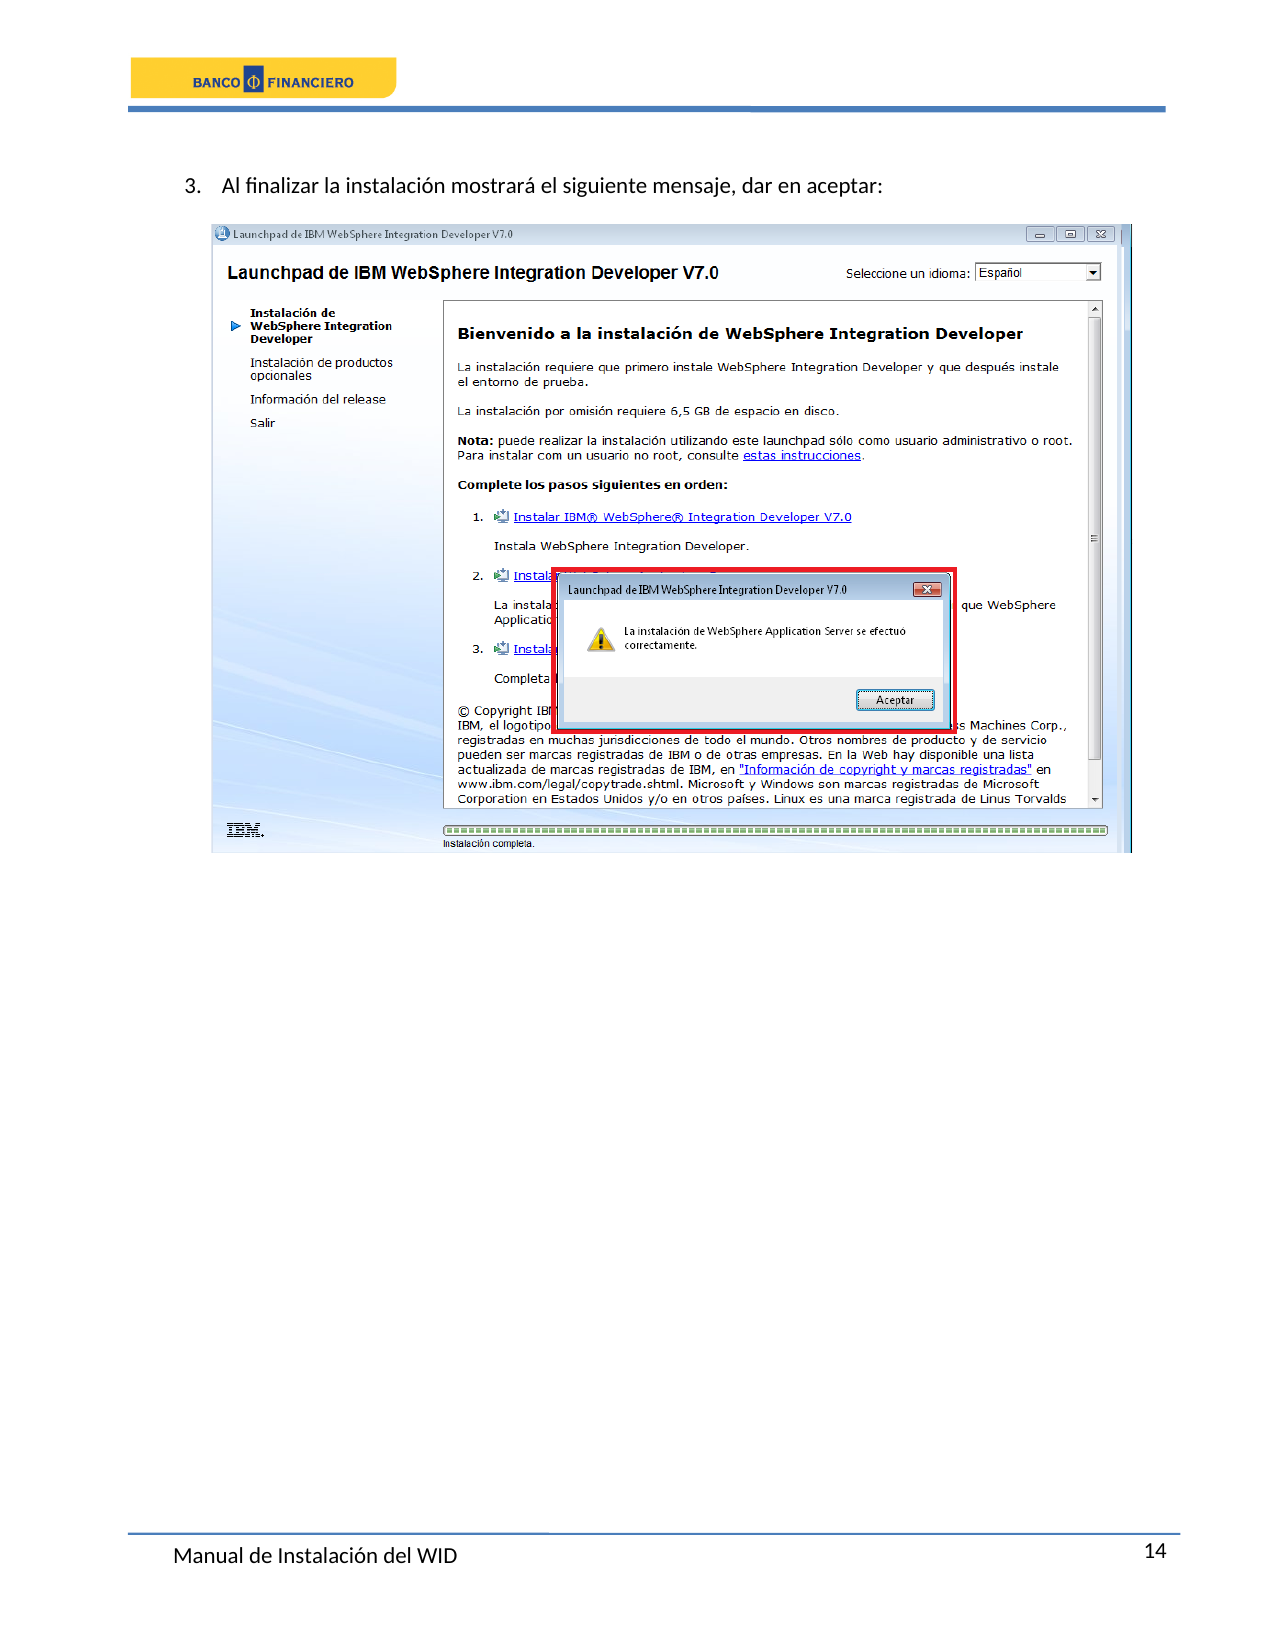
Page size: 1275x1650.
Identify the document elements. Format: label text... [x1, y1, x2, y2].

picture [127, 53, 400, 101]
list Al finalizar la instalación mostrará el siguiente mensaje, dar en aceptar: [184, 171, 1166, 199]
picture [211, 224, 1133, 853]
